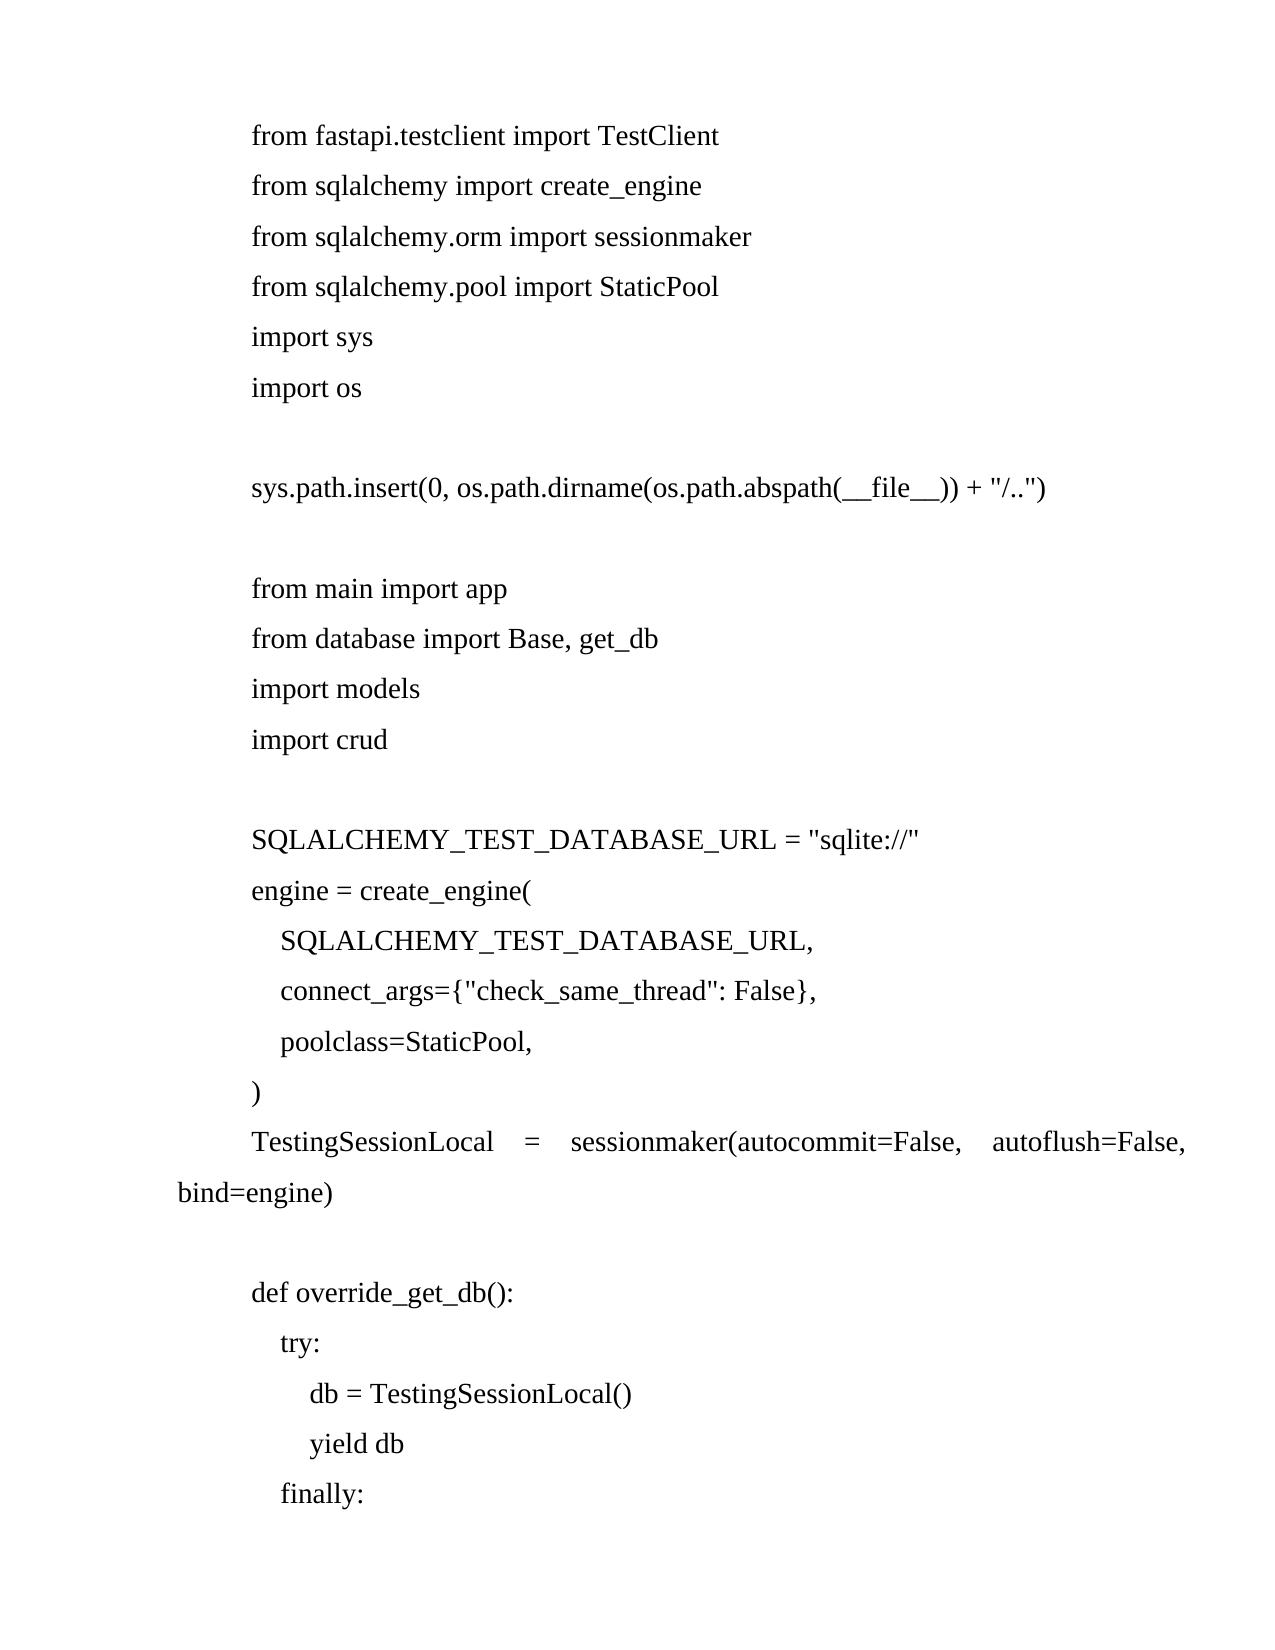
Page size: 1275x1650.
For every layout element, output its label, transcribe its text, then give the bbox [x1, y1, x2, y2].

text from main import app [177, 571, 1186, 604]
text from sqlalchemy.pool import StaticPool [177, 269, 1186, 303]
text poolclass=StaticPool, [177, 1024, 1186, 1057]
text TestingSessionLocal = sessionmaker(autocommit=False, autoflush=False, bind=engine) [177, 1124, 1186, 1208]
text from sqlalchemy.orm import sessionmaker [177, 219, 1186, 252]
text import os [177, 370, 1186, 403]
text from sqlalchemy import create_engine [177, 168, 1186, 202]
text connect_args={"check_same_thread": False}, [177, 973, 1186, 1007]
text import sys [177, 319, 1186, 353]
text import crud [177, 722, 1186, 755]
text SQLALCHEMY_TEST_DATABASE_URL, [177, 923, 1186, 957]
text db = TestingSessionLocal() [177, 1376, 1186, 1409]
text from database import Base, get_db [177, 621, 1186, 655]
text finally: [177, 1477, 1186, 1510]
text engine = create_engine( [177, 873, 1186, 906]
text ) [177, 1074, 1186, 1108]
text SQLALCHEMY_TEST_DATABASE_URL = "sqlite://" [177, 822, 1186, 856]
text yield db [177, 1426, 1186, 1460]
text try: [177, 1326, 1186, 1359]
text from fastapi.testclient import TestClient [177, 118, 1186, 152]
text def override_get_db(): [177, 1275, 1186, 1309]
text import models [177, 672, 1186, 705]
text sys.path.insert(0, os.path.dirname(os.path.abspath(__file__)) + "/..") [177, 470, 1186, 504]
